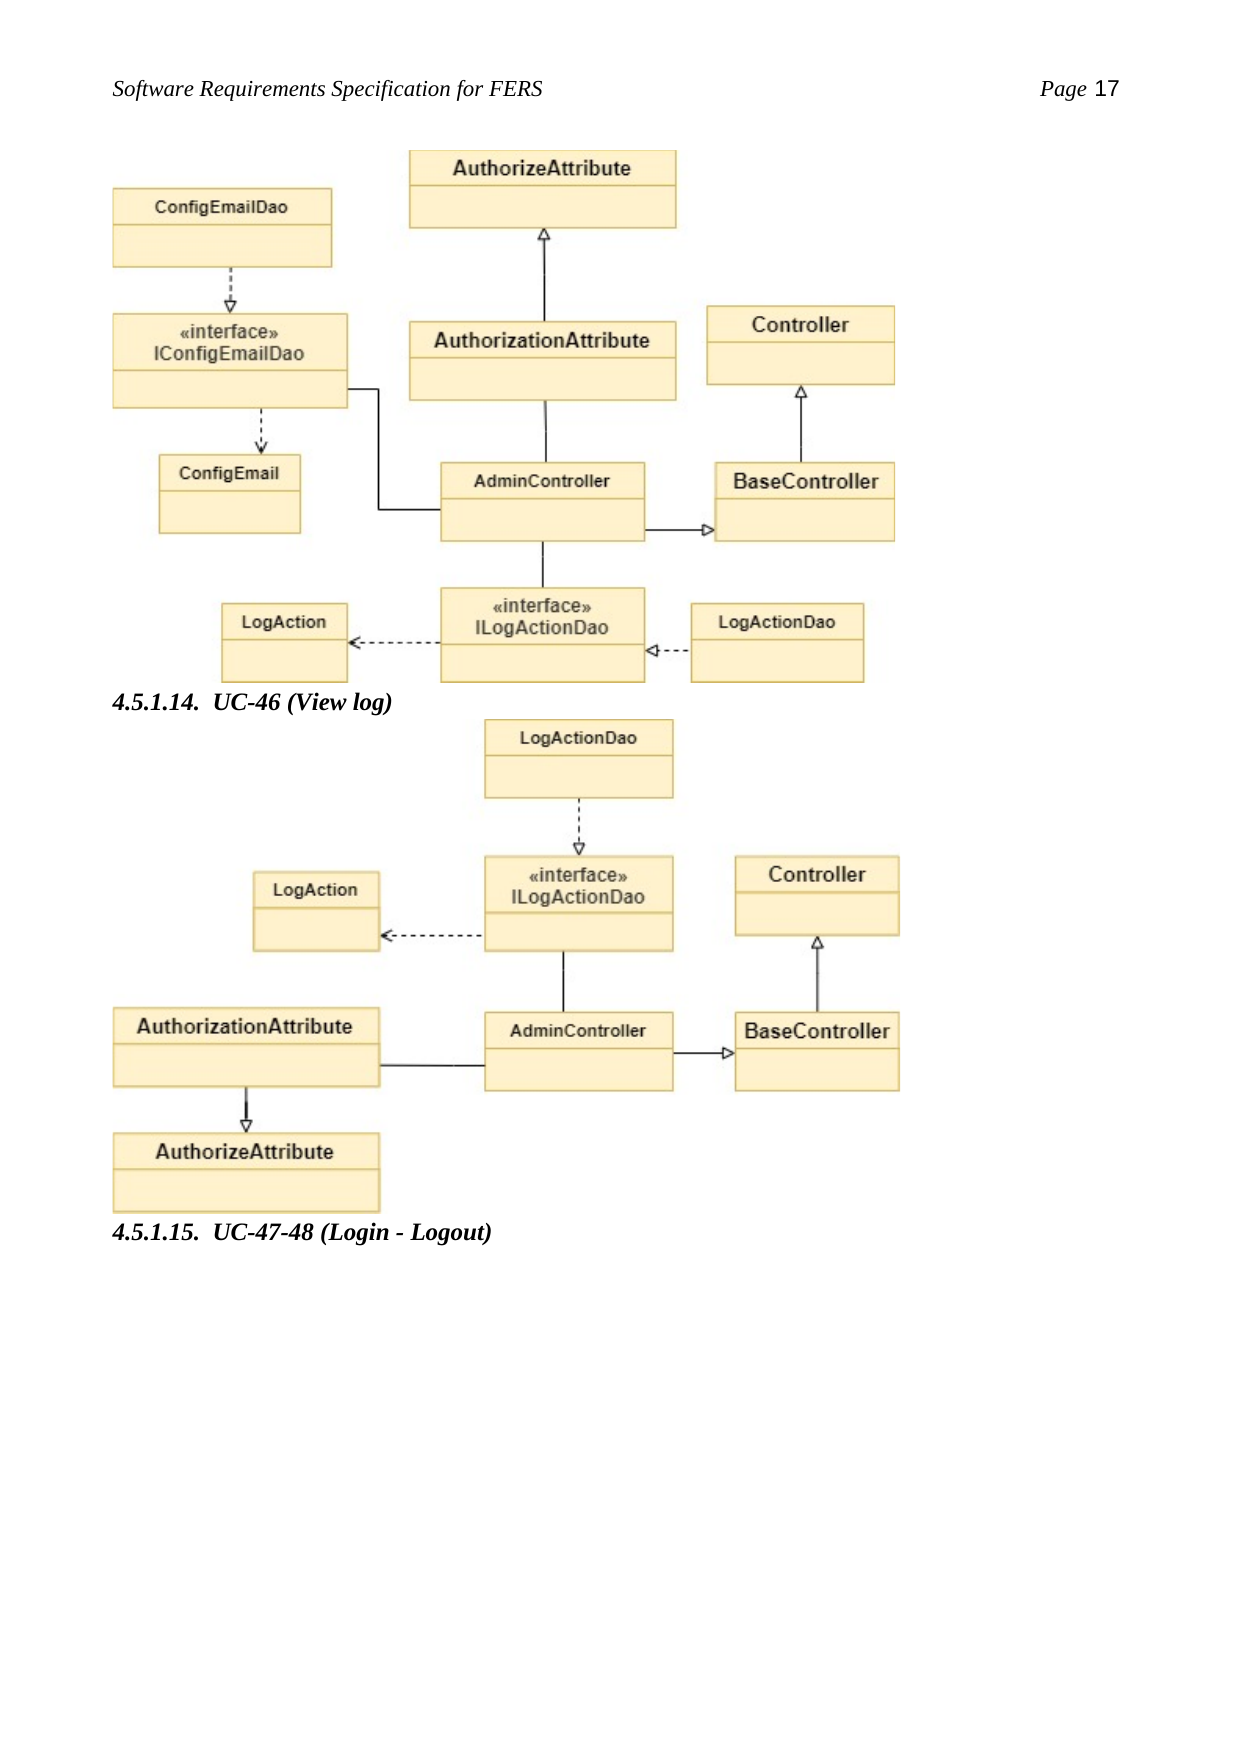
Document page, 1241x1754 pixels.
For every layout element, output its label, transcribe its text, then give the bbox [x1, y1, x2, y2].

text 4.5.1.14. UC-46 (View log) [112, 687, 1128, 715]
picture [112, 150, 896, 683]
picture [112, 719, 901, 1214]
text 4.5.1.15. UC-47-48 (Login - Logout) [112, 1217, 1128, 1246]
